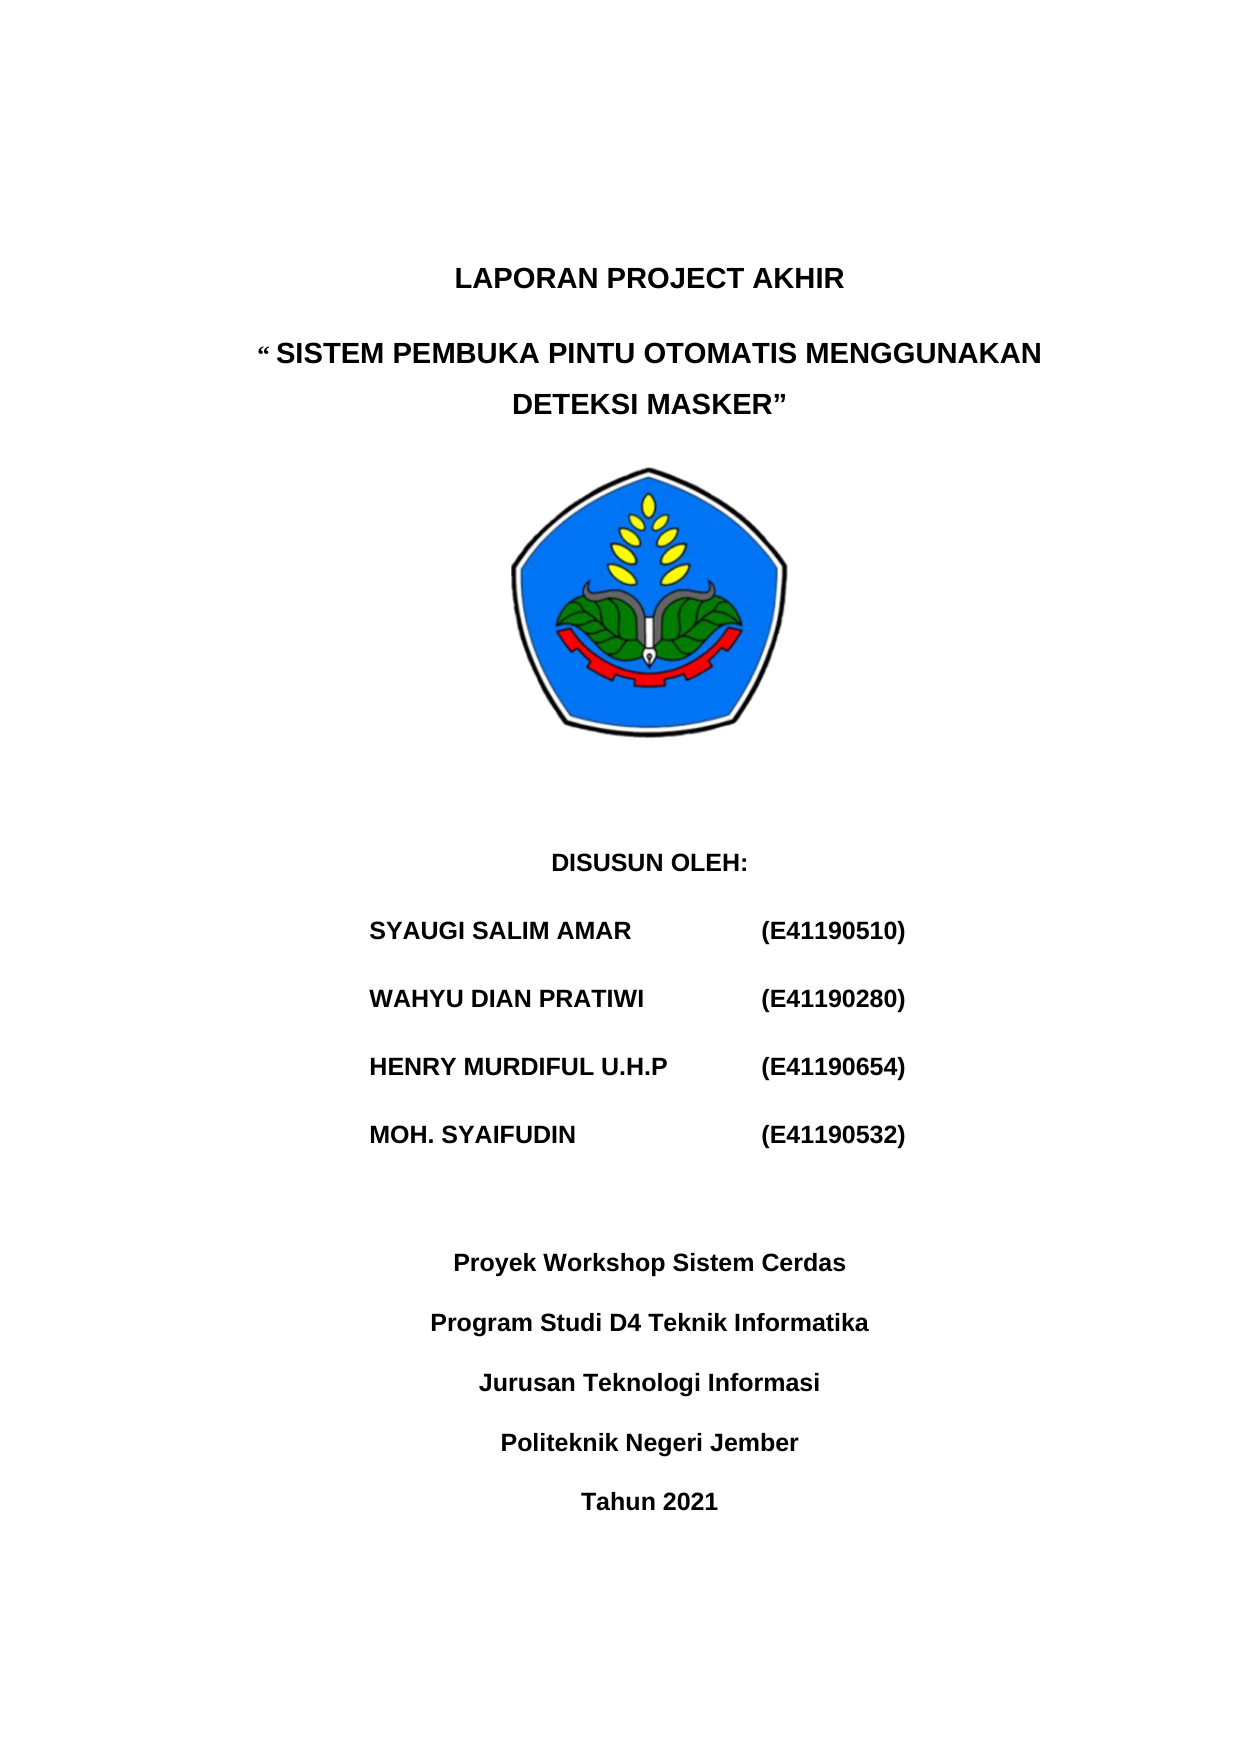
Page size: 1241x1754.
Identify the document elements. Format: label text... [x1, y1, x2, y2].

text Tahun 2021 [236, 1487, 1063, 1516]
text LAPORAN PROJECT AKHIR [236, 261, 1063, 295]
text Jurusan Teknologi Informasi [236, 1368, 1063, 1397]
text Program Studi D4 Teknik Informatika [236, 1308, 1063, 1337]
text MOH. SYAIFUDIN (E41190532) [369, 1120, 1063, 1149]
text Politeknik Negeri Jember [236, 1428, 1063, 1456]
text “ SISTEM PEMBUKA PINTU OTOMATIS MENGGUNAKAN DETEKSI MASKER” [236, 337, 1063, 420]
text HENRY MURDIFUL U.H.P (E41190654) [369, 1052, 1063, 1081]
text SYAUGI SALIM AMAR (E41190510) [369, 916, 1063, 945]
text DISUSUN OLEH: [236, 848, 1063, 877]
picture [508, 462, 791, 741]
text Proyek Workshop Sistem Cerdas [236, 1248, 1063, 1277]
text WAHYU DIAN PRATIWI (E41190280) [369, 984, 1063, 1013]
